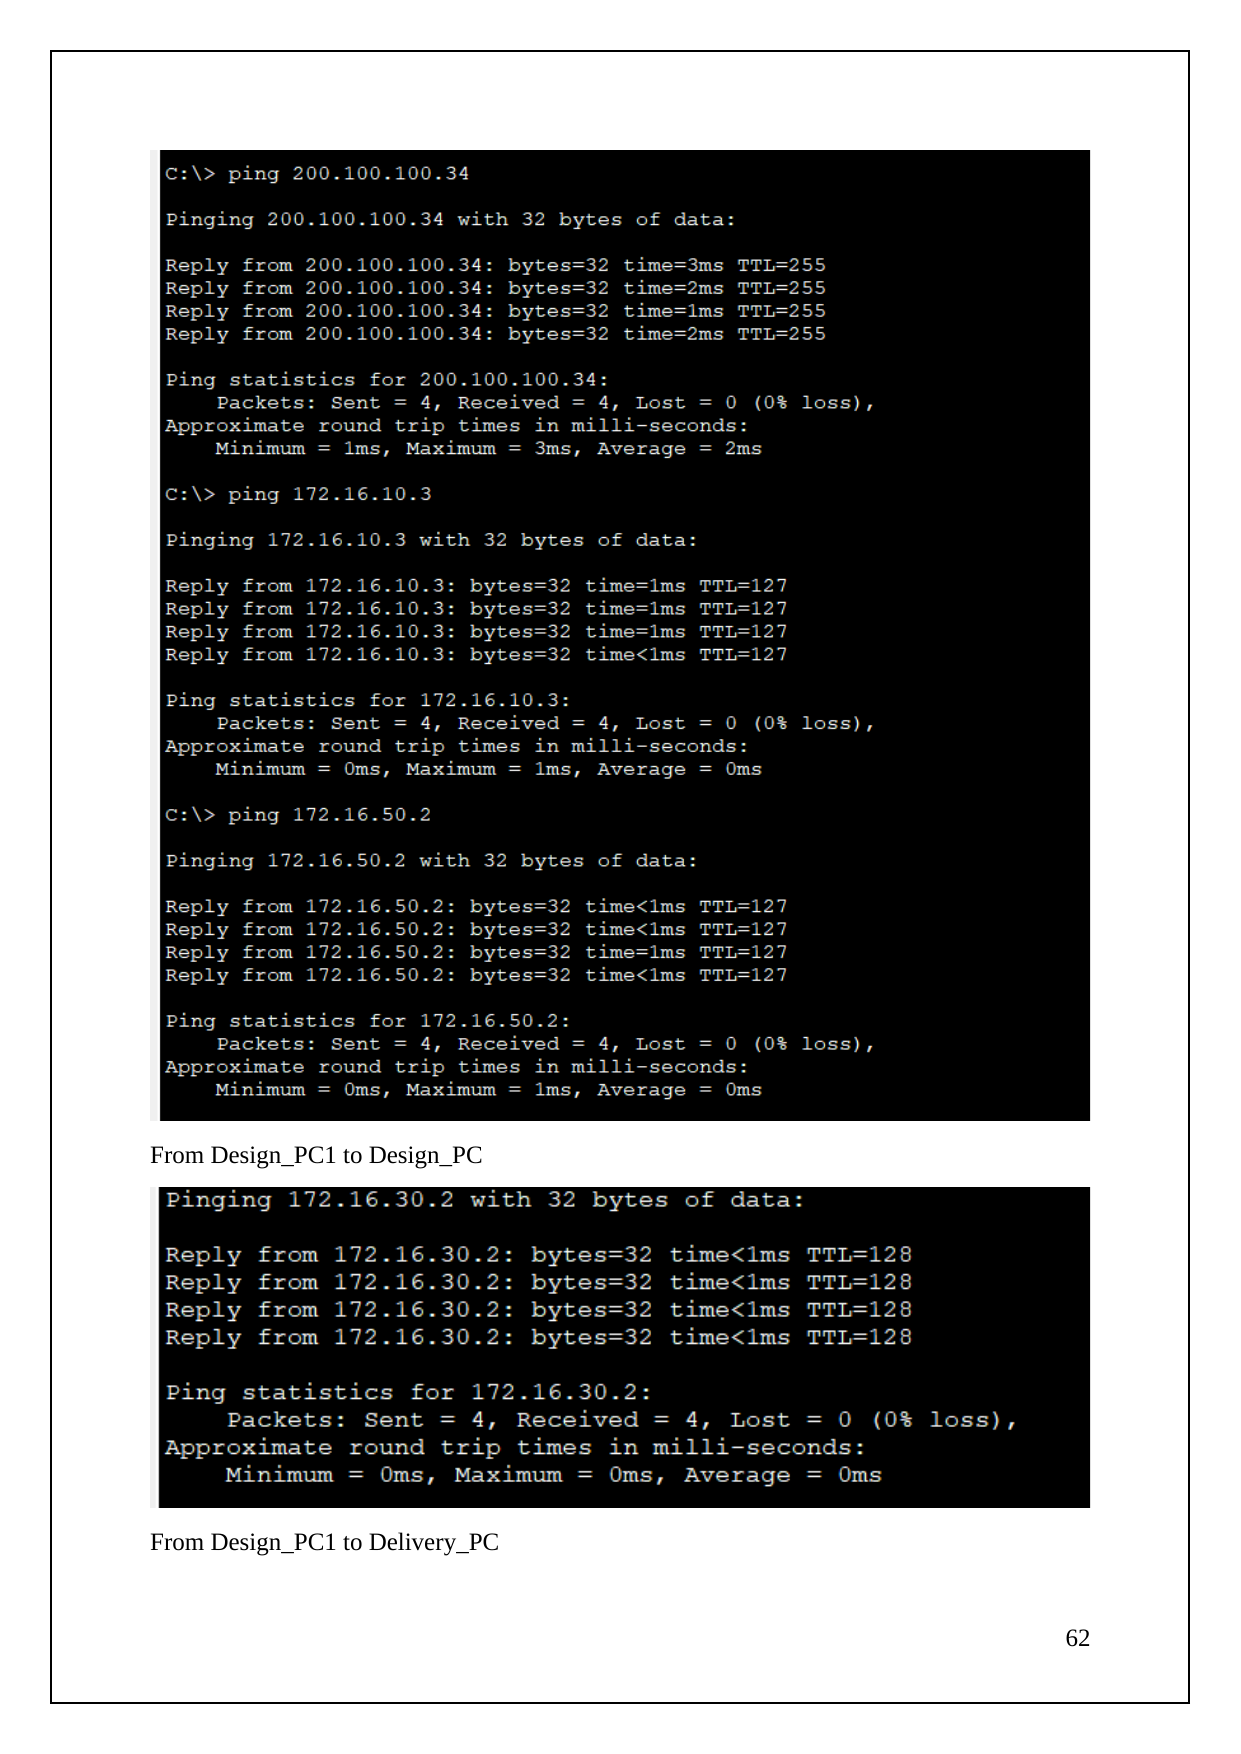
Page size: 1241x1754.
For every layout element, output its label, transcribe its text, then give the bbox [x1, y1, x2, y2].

text From Design_PC1 to Delivery_PC [150, 1527, 1090, 1556]
picture [150, 150, 1091, 1121]
text From Design_PC1 to Design_PC [150, 1140, 1090, 1168]
picture [150, 1187, 1091, 1508]
